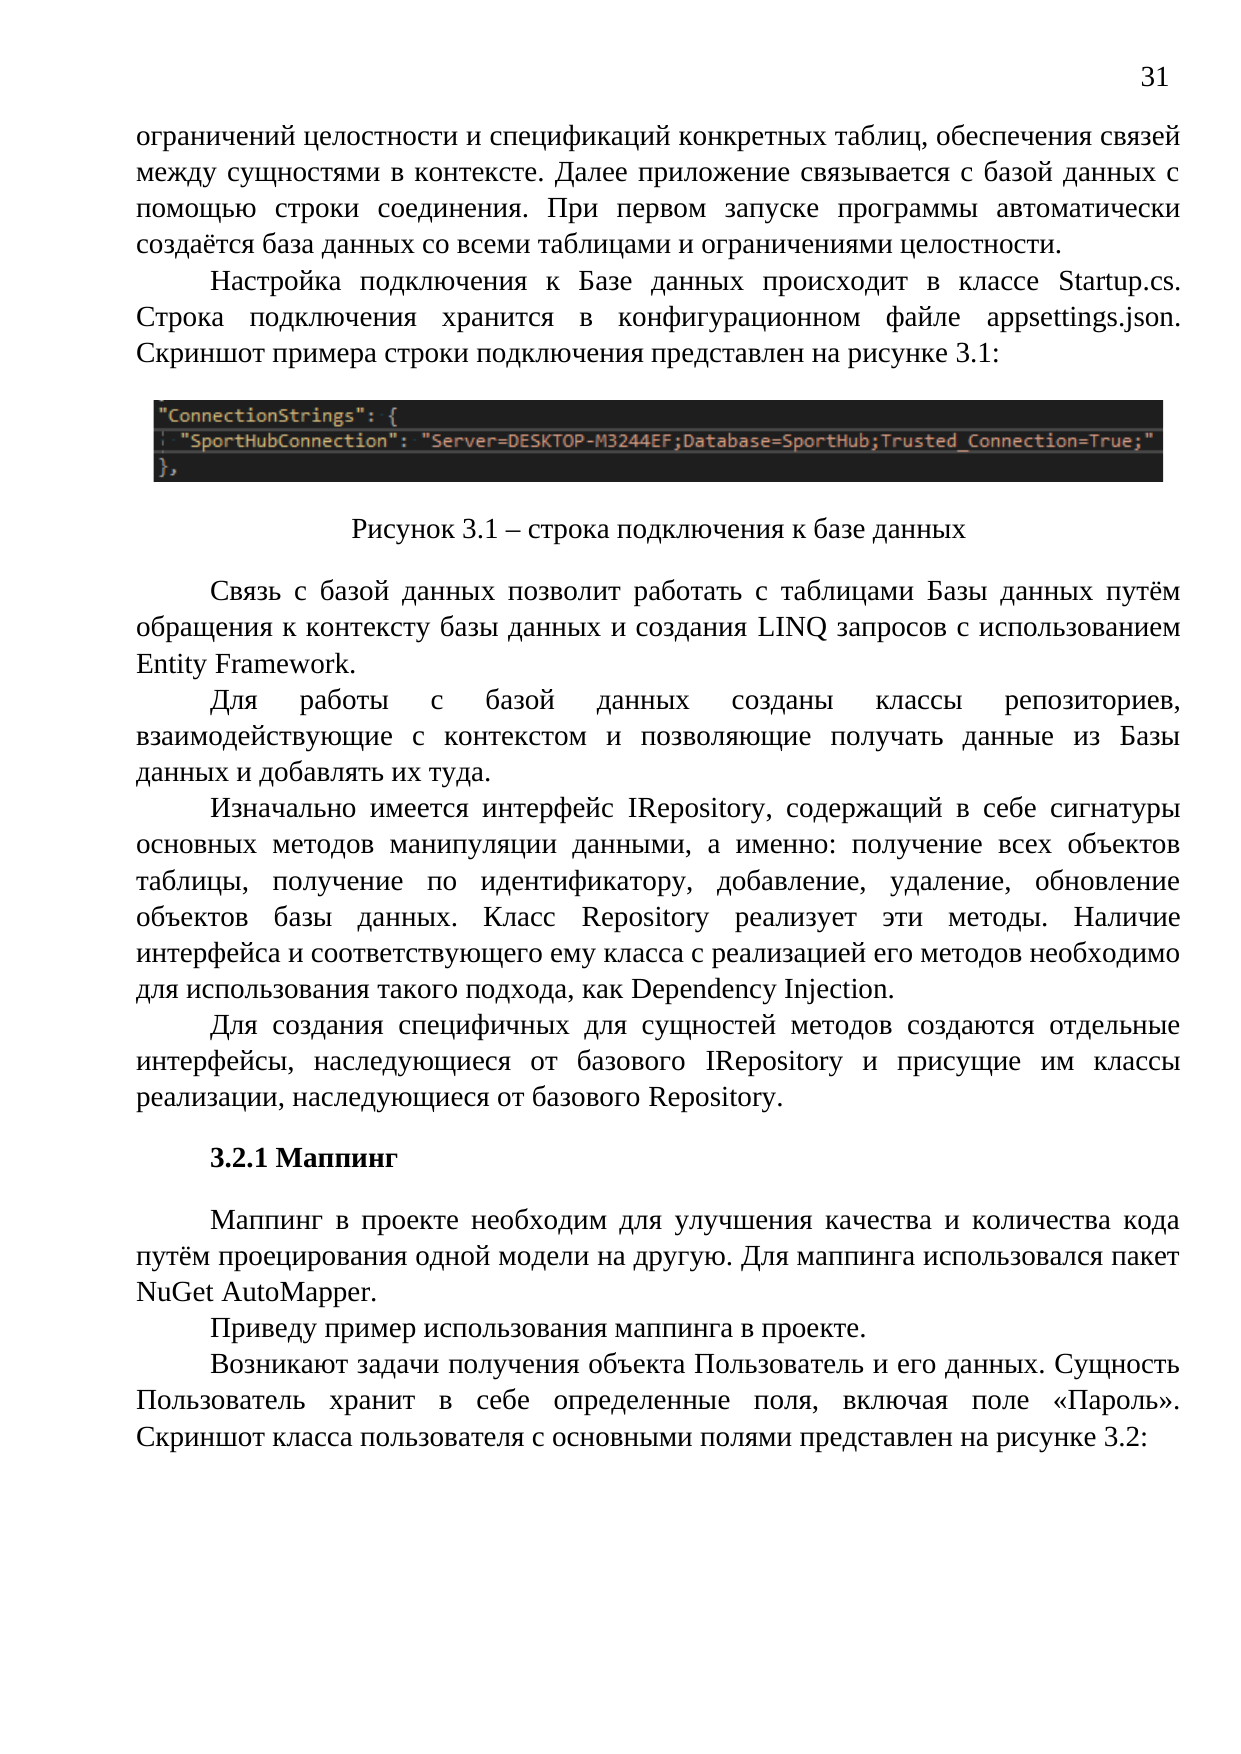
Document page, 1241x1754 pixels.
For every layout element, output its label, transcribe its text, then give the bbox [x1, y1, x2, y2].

text Рисунок 3.1 – строка подключения к базе данных [136, 511, 1181, 544]
text Связь с базой данных позволит работать с таблицами Базы данных путём обращения к контексту базы данных и создания LINQ запросов с использованием Entity Framework. [136, 573, 1181, 679]
text Изначально имеется интерфейс IRepository, содержащий в себе сигнатуры основных методов манипуляции данными, а именно: получение всех объектов таблицы, получение по идентификатору, добавление, удаление, обновление объектов базы данных. Класс Repository реализует эти методы. Наличие интерфейса и соответствующего ему класса с реализацией его методов необходимо для использования такого подхода, как Dependency Injection. [136, 790, 1181, 1004]
text Для работы с базой данных созданы классы репозиториев, взаимодействующие с контекстом и позволяющие получать данные из Базы данных и добавлять их туда. [136, 682, 1181, 788]
text Для создания специфичных для сущностей методов создаются отдельные интерфейсы, наследующиеся от базового IRepository и присущие им классы реализации, наследующиеся от базового Repository. [136, 1007, 1181, 1113]
text Возникают задачи получения объекта Пользователь и его данных. Сущность Пользователь хранит в себе определенные поля, включая поле «Пароль». Скриншот класса пользователя с основными полями представлен на рисунке 3.2: [136, 1346, 1181, 1452]
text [136, 118, 1181, 260]
text Приведу пример использования маппинга в проекте. [136, 1310, 1181, 1344]
text 3.2.1 Маппинг [136, 1141, 1181, 1174]
picture [153, 400, 1164, 482]
text Настройка подключения к Базе данных происходит в классе Startup.cs. Строка подключения хранится в конфигурационном файле appsettings.json. Скриншот примера строки подключения представлен на рисунке 3.1: [136, 263, 1181, 368]
text Маппинг в проекте необходим для улучшения качества и количества кода путём проецирования одной модели на другую. Для маппинга использовался пакет NuGet AutoMapper. [136, 1202, 1181, 1308]
